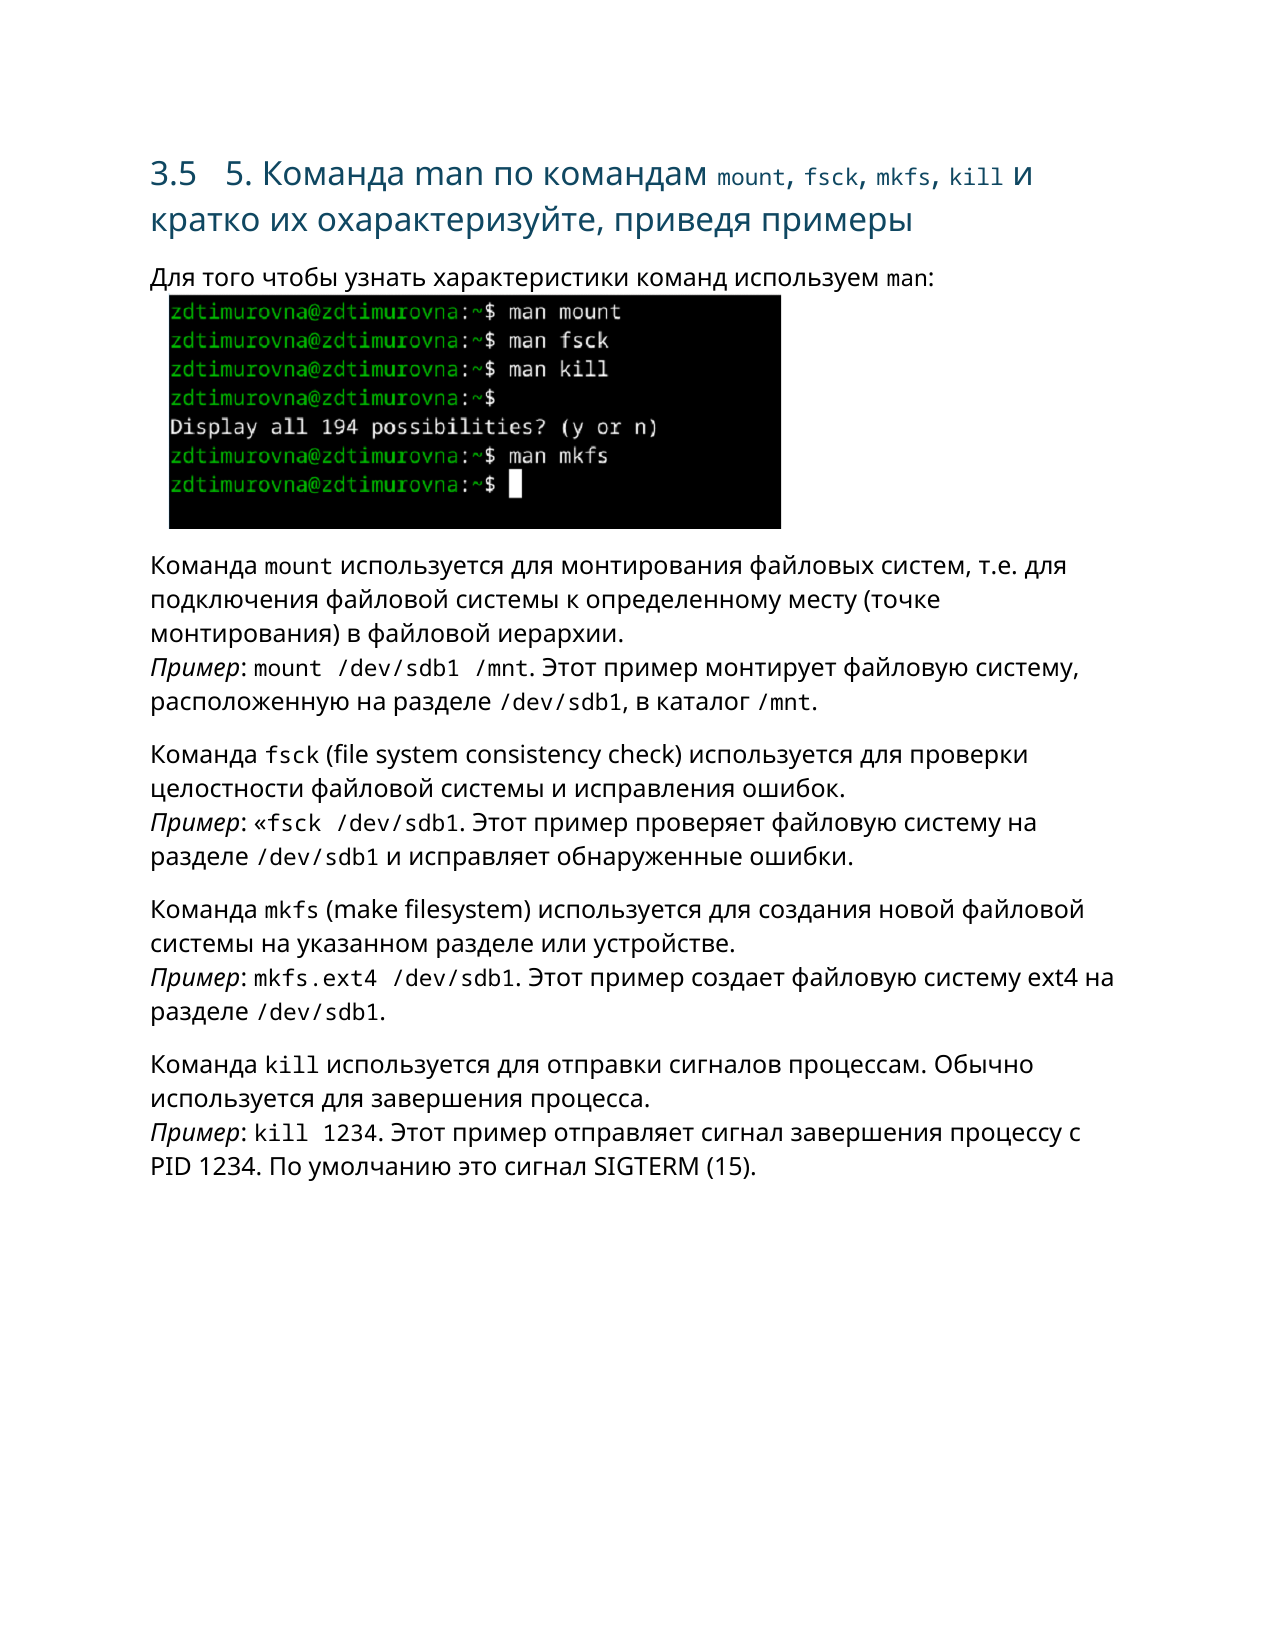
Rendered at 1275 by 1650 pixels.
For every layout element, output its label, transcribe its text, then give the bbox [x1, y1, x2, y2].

text Команда mkfs (make filesystem) используется для создания новой файловой системы на указанном разделе или устройстве. Пример: mkfs.ext4 /dev/sdb1. Этот пример создает файловую систему ext4 на разделе /dev/sdb1. [150, 892, 1125, 1028]
text Команда mount используется для монтирования файловых систем, т.е. для подключения файловой системы к определенному месту (точке монтирования) в файловой иерархии. Пример: mount /dev/sdb1 /mnt. Этот пример монтирует файловую систему, расположенную на разделе /dev/sdb1, в каталог /mnt. [150, 548, 1125, 718]
text Команда kill используется для отправки сигналов процессам. Обычно используется для завершения процесса. Пример: kill 1234. Этот пример отправляет сигнал завершения процессу с PID 1234. По умолчанию это сигнал SIGTERM (15). [150, 1047, 1125, 1183]
text Команда fsck (file system consistency check) используется для проверки целостности файловой системы и исправления ошибок. Пример: «fsck /dev/sdb1. Этот пример проверяет файловую систему на разделе /dev/sdb1 и исправляет обнаруженные ошибки. [150, 737, 1125, 873]
subtitle 3.5 5. Команда man по командам mount, fsck, mkfs, kill и кратко их охарактеризуйте, приведя примеры [150, 150, 1125, 241]
picture [168, 293, 782, 529]
